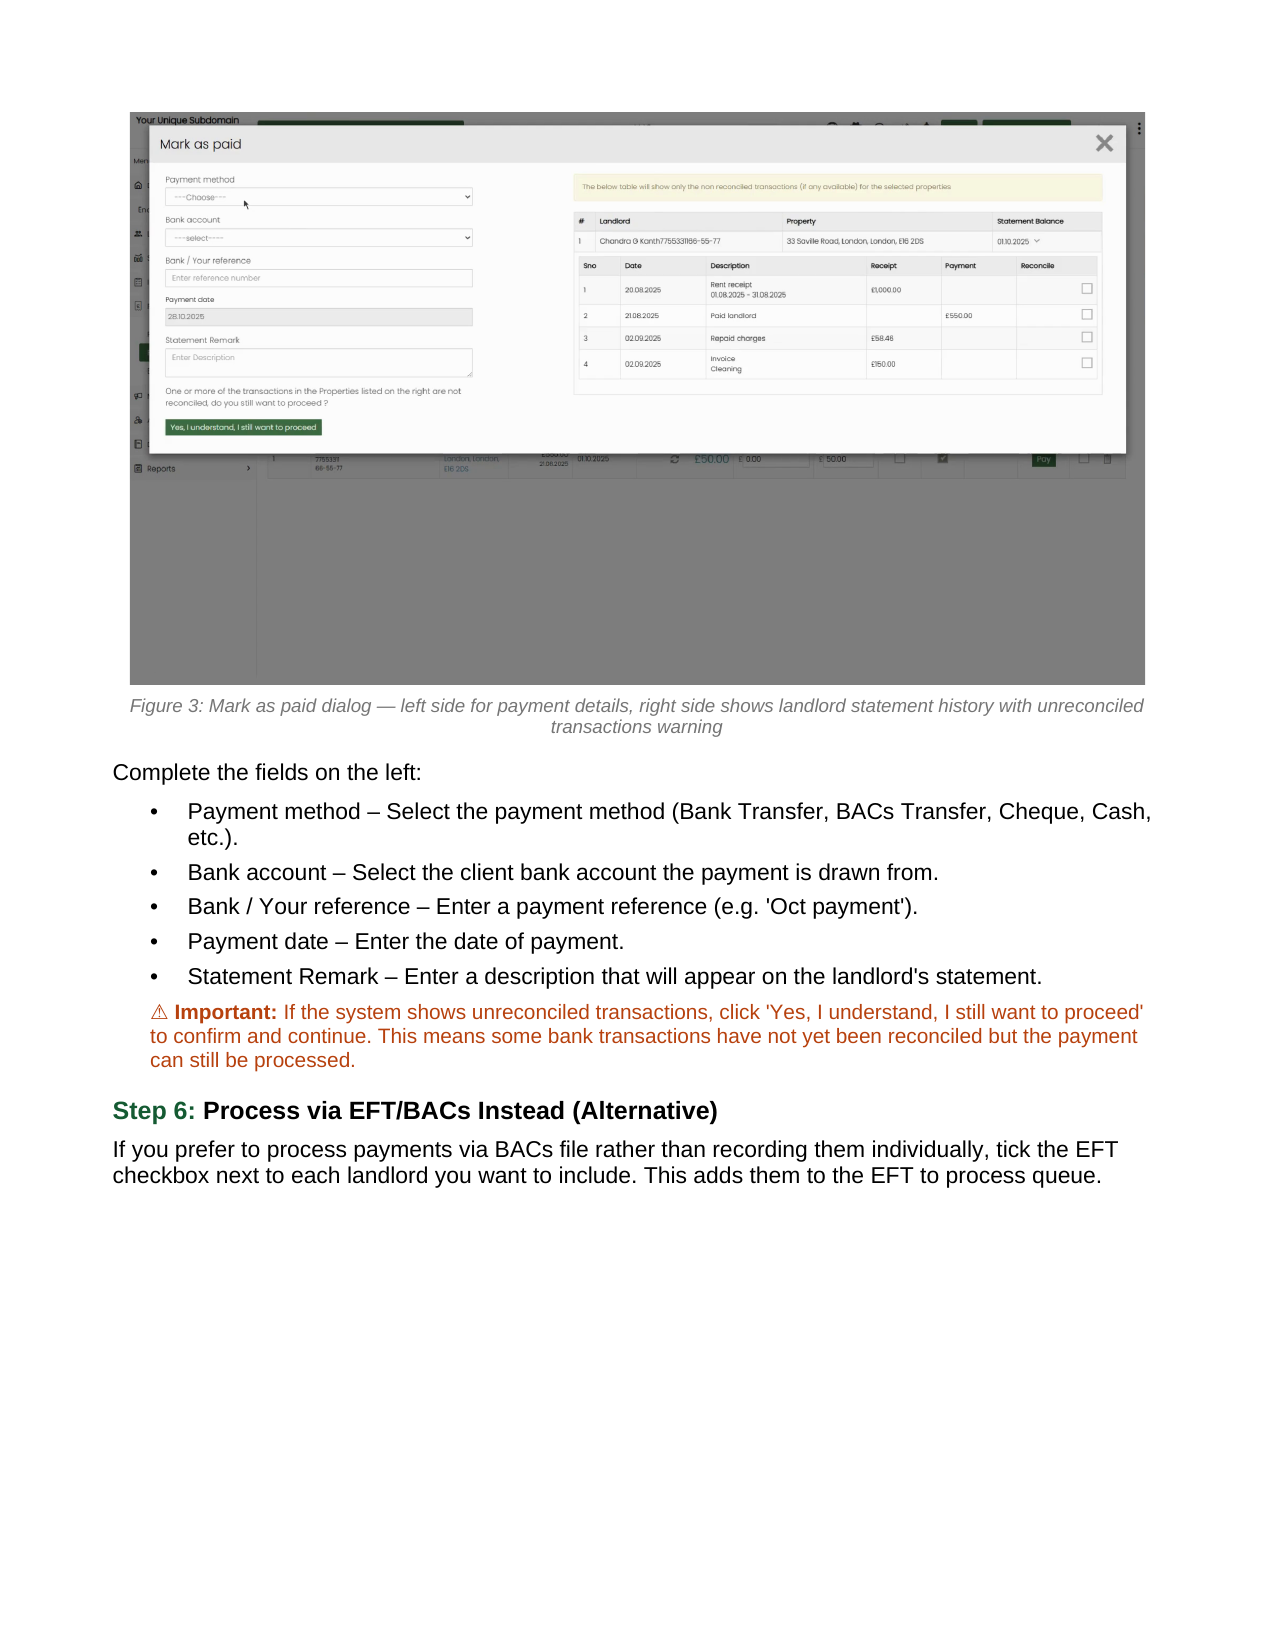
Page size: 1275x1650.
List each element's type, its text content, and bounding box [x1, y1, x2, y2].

text Step 6: Process via EFT/BACs Instead (Alternative) [112, 1096, 1162, 1125]
text Figure 3: Mark as paid dialog — left side for payment details, right side shows landlord statement history with unreconciled transactions warning [112, 695, 1162, 738]
list Bank account – Select the client bank account the payment is drawn from. [150, 859, 1162, 885]
list Payment date – Enter the date of payment. [150, 928, 1162, 954]
text ⚠️ Important: If the system shows unreconciled transactions, click 'Yes, I understand, I still want to proceed' to confirm and continue. This means some bank transactions have not yet been reconciled but the payment can still be processed. [150, 999, 1162, 1071]
list Bank / Your reference – Enter a payment reference (e.g. 'Oct payment'). [150, 893, 1162, 920]
text Complete the fields on the left: [112, 759, 1162, 785]
list Payment method – Select the payment method (Bank Transfer, BACs Transfer, Cheque, Cash, etc.). [150, 798, 1162, 850]
list Statement Remark – Enter a description that will appear on the landlord's statement. [150, 963, 1162, 989]
picture [129, 112, 1146, 685]
text If you prefer to process payments via BACs file rather than recording them individually, tick the EFT checkbox next to each landlord you want to include. This adds them to the EFT to process queue. [112, 1136, 1162, 1188]
